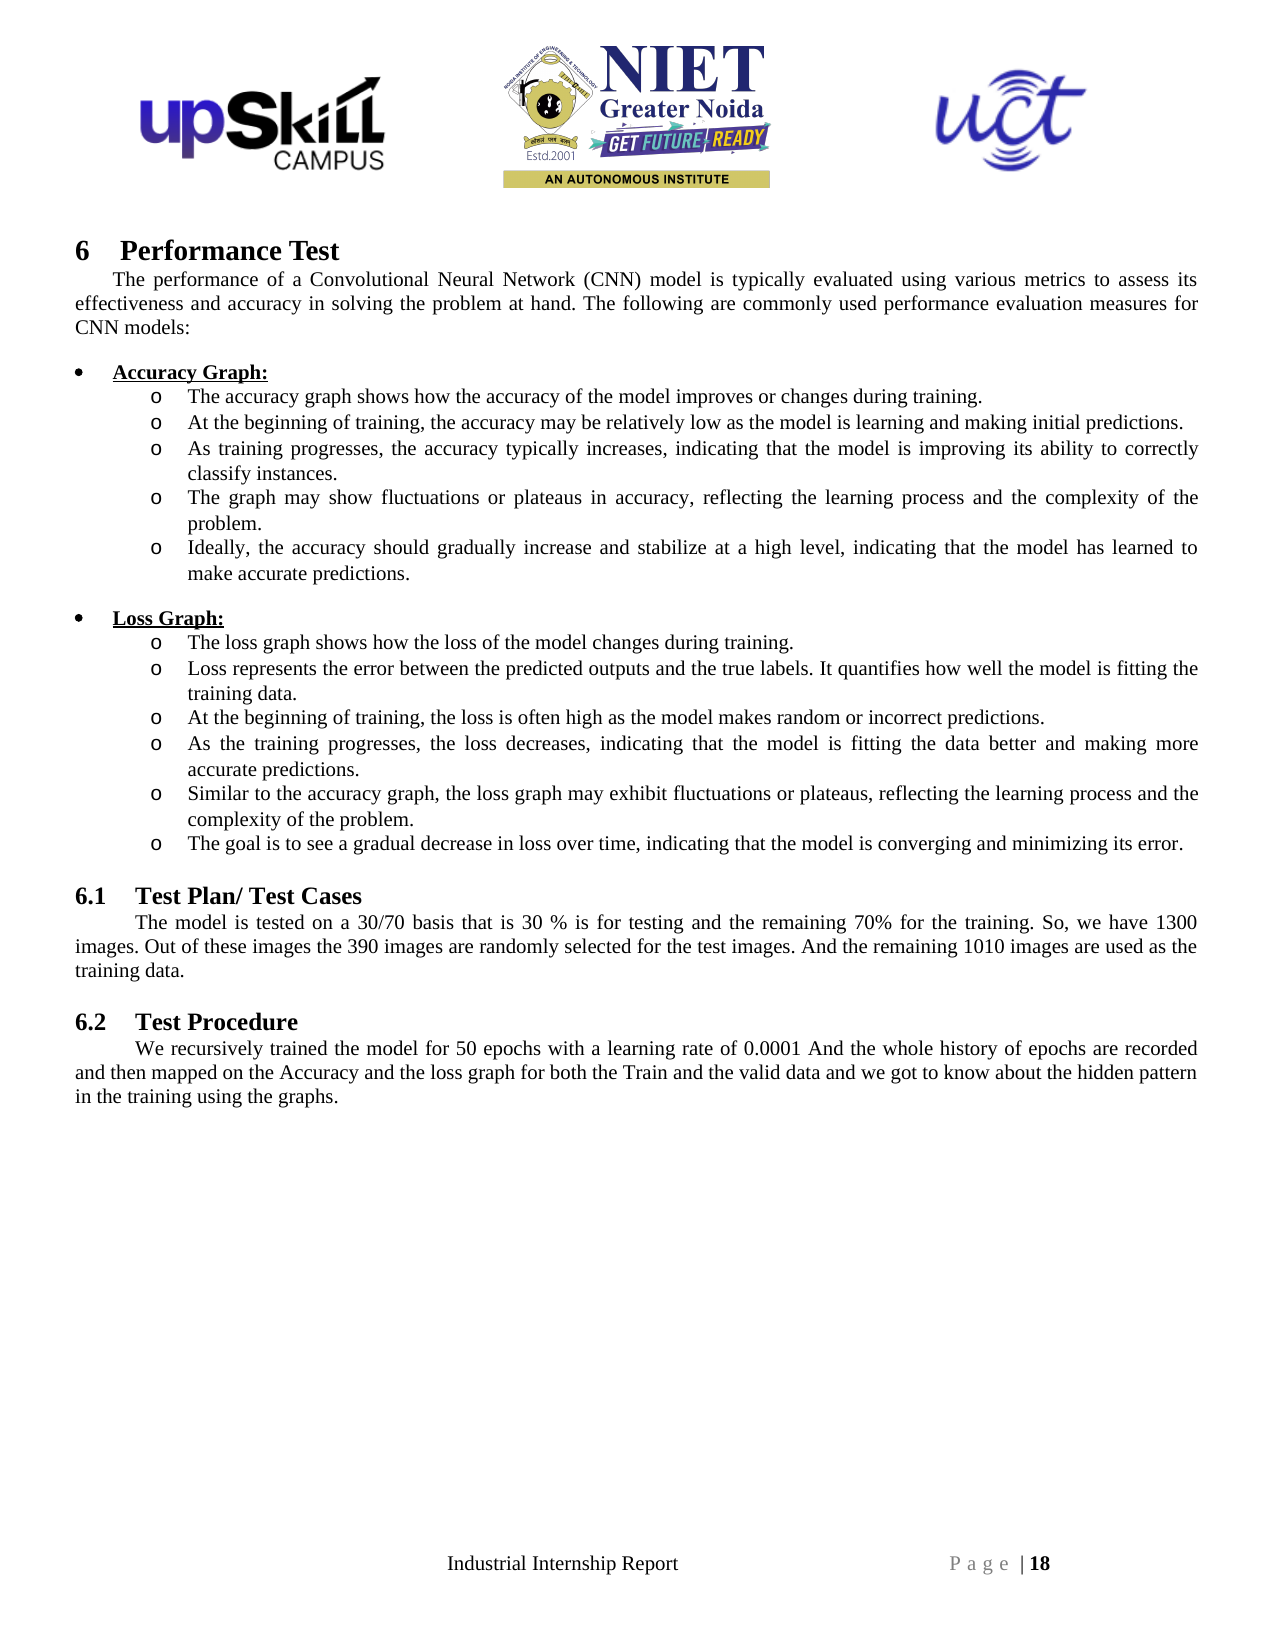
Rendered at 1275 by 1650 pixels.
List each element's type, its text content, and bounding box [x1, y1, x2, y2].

list Similar to the accuracy graph, the loss graph may exhibit fluctuations or plateaus, reflecting the learning process and the complexity of the problem. [150, 781, 1200, 831]
list At the beginning of training, the accuracy may be relatively low as the model is learning and making initial predictions. [150, 410, 1200, 436]
list As training progresses, the accuracy typically increases, indicating that the model is improving its ability to correctly classify instances. [150, 436, 1200, 485]
list The goal is to see a gradual decrease in loss over time, indicating that the model is converging and minimizing its error. [150, 831, 1200, 856]
picture [99, 58, 427, 176]
list Loss Graph: [75, 606, 1200, 630]
text The model is tested on a 30/70 basis that is 30 % is for testing and the remaining 70% for the training. So, we have 1300 images. Out of these images the 390 images are randomly selected for the test images. And the remaining 1010 images are used as the training data. [75, 910, 1200, 982]
list The accuracy graph shows how the accuracy of the model improves or changes during training. [150, 384, 1200, 410]
subtitle Performance Test [75, 233, 1200, 267]
list Ideally, the accuracy should gradually increase and stabilize at a high level, indicating that the model has learned to make accurate predictions. [150, 535, 1200, 585]
text The performance of a Convolutional Neural Network (CNN) model is typically evaluated using various metrics to assess its effectiveness and accuracy in solving the problem at hand. The following are commonly used performance evaluation measures for CNN models: [75, 267, 1200, 339]
list The loss graph shows how the loss of the model changes during training. [150, 630, 1200, 656]
list As the training progresses, the loss decreases, indicating that the model is fitting the data better and making more accurate predictions. [150, 731, 1200, 781]
picture [489, 46, 786, 188]
subtitle Test Procedure [75, 1007, 1200, 1036]
picture [933, 61, 1092, 173]
list At the beginning of training, the loss is often high as the model makes random or incorrect predictions. [150, 705, 1200, 731]
text We recursively trained the model for 50 epochs with a learning rate of 0.0001 And the whole history of epochs are recorded and then mapped on the Accuracy and the loss graph for both the Train and the valid data and we got to know about the hidden pattern in the training using the graphs. [75, 1036, 1200, 1108]
list Loss represents the error between the predicted outputs and the true labels. It quantifies how well the model is fitting the training data. [150, 656, 1200, 705]
list Accuracy Graph: [75, 360, 1200, 384]
list The graph may show fluctuations or plateaus in accuracy, reflecting the learning process and the complexity of the problem. [150, 485, 1200, 535]
subtitle Test Plan/ Test Cases [75, 881, 1200, 910]
